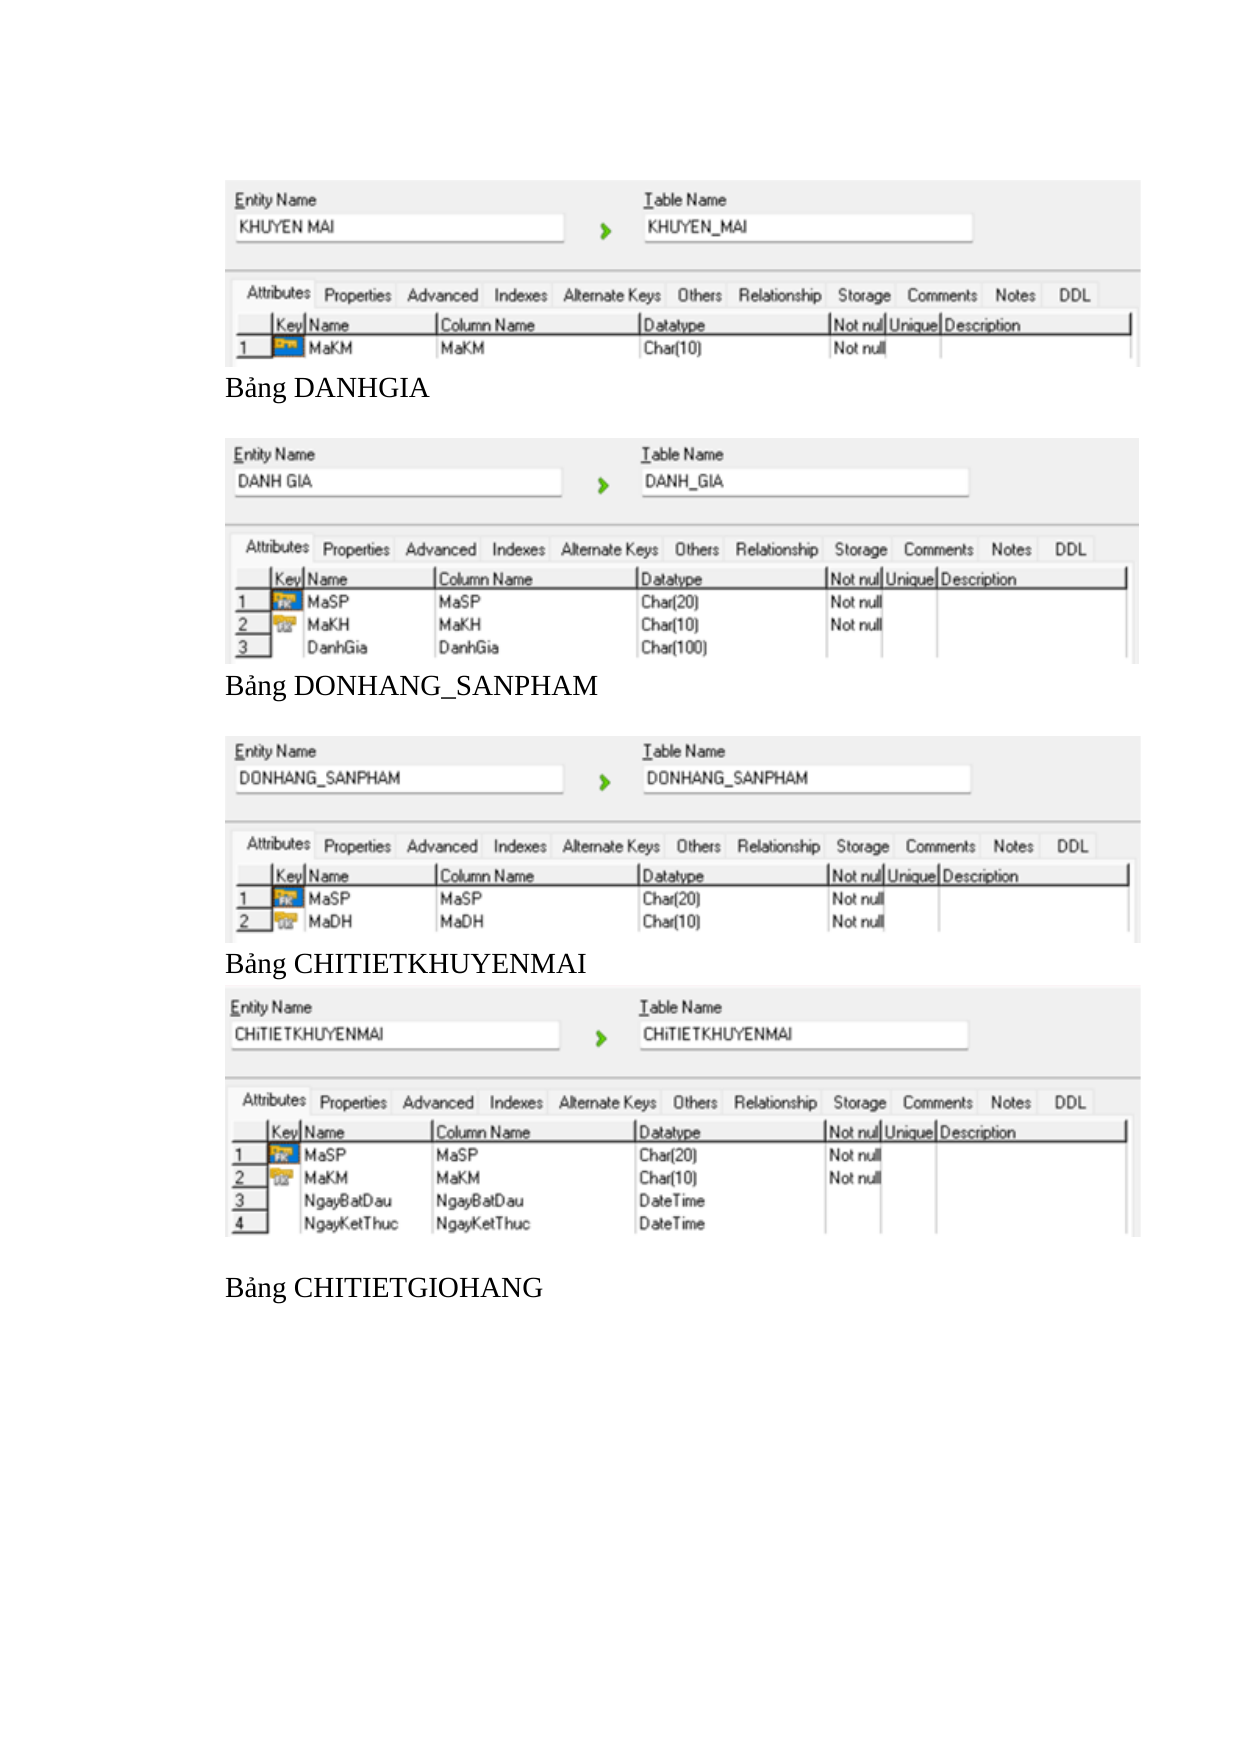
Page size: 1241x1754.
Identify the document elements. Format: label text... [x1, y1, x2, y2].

text Bảng CHITIETKHUYENMAI [225, 946, 1090, 980]
text Bảng DONHANG_SANPHAM [225, 668, 1090, 701]
picture [225, 180, 1141, 367]
text Bảng CHITIETGIOHANG [225, 1271, 1090, 1304]
picture [225, 736, 1141, 943]
picture [225, 438, 1139, 664]
picture [225, 985, 1141, 1237]
text Bảng DANHGIA [225, 370, 1090, 403]
